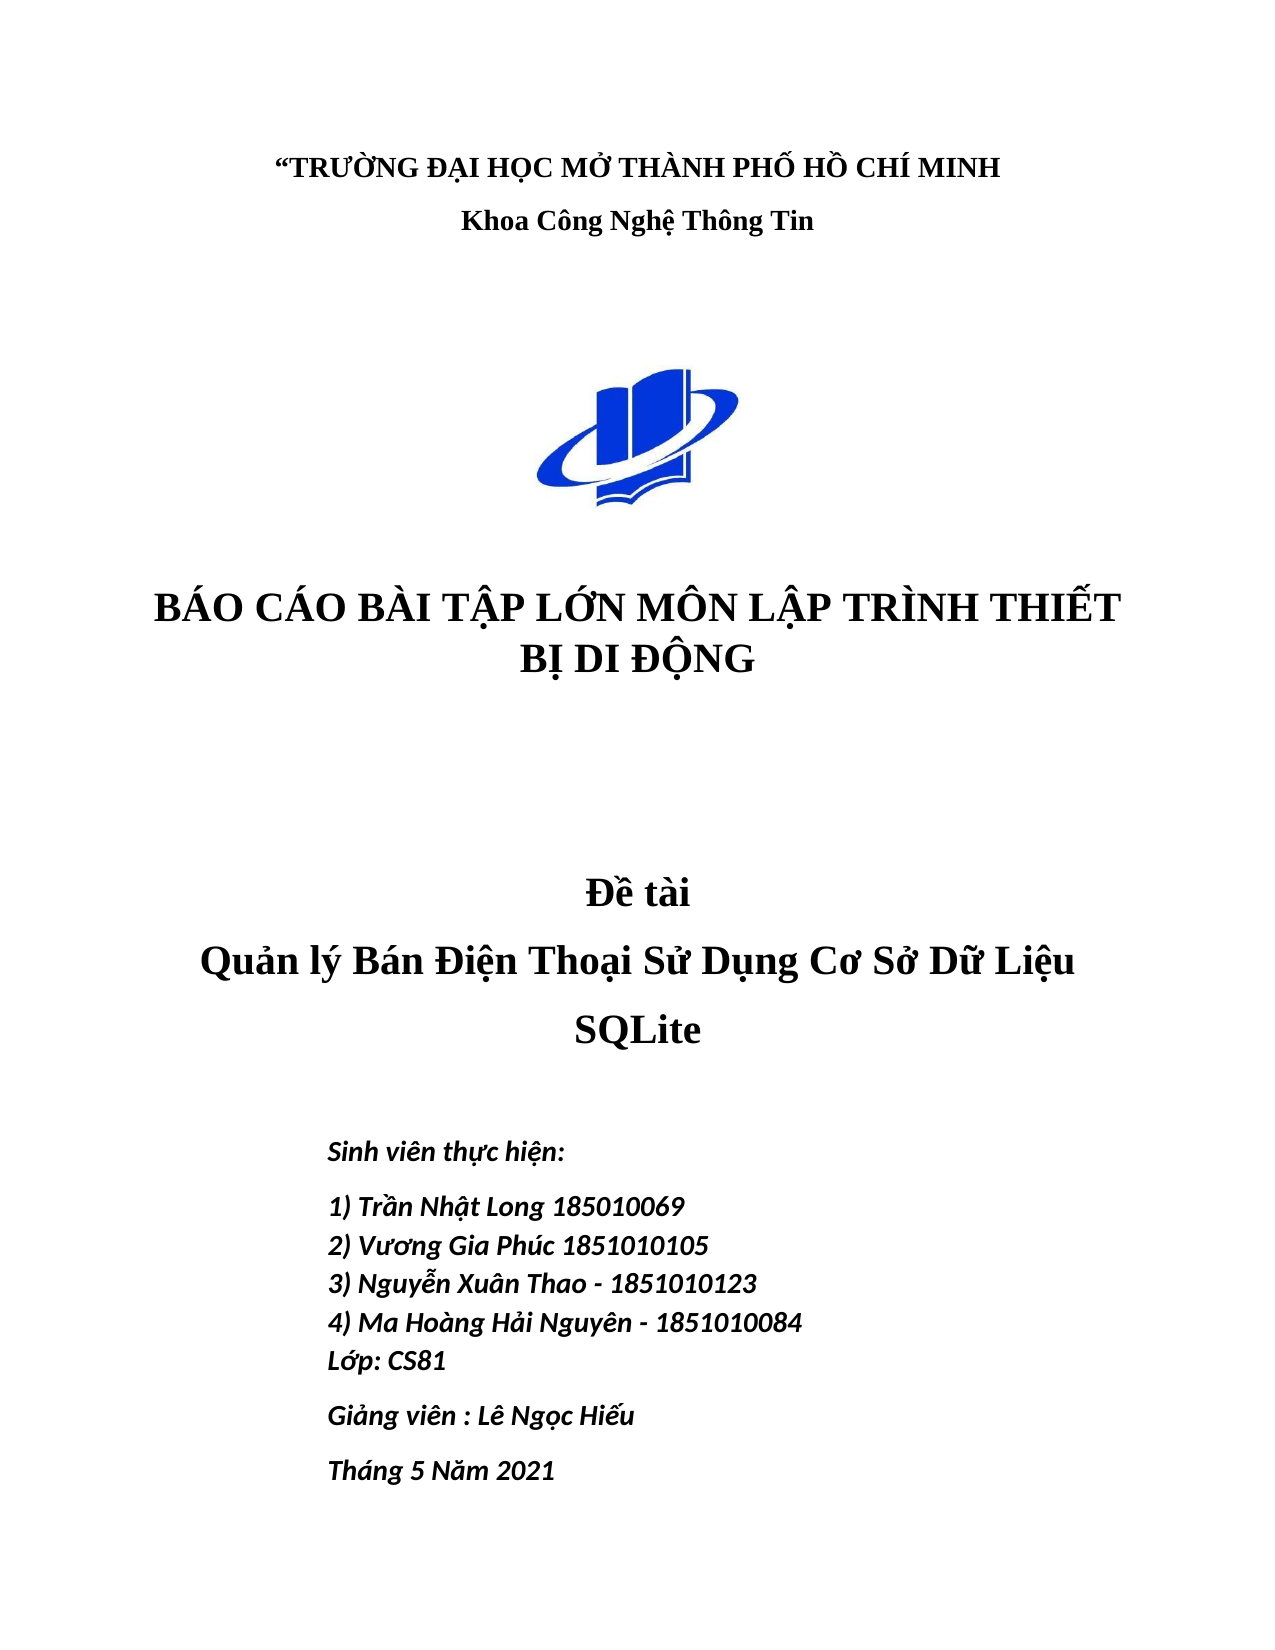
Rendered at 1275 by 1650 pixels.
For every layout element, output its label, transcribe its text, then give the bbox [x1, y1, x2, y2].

text Tháng 5 Năm 2021 [150, 1452, 1125, 1488]
picture [534, 365, 741, 509]
text Quản lý Bán Điện Thoại Sử Dụng Cơ Sở Dữ Liệu [150, 936, 1125, 984]
text Đề tài [150, 867, 1125, 915]
text Giảng viên : Lê Ngọc Hiếu [150, 1397, 1125, 1433]
text BÁO CÁO BÀI TẬP LỚN MÔN LẬP TRÌNH THIẾT BỊ DI ĐỘNG [150, 582, 1125, 682]
text “TRƯỜNG ĐẠI HỌC MỞ THÀNH PHỐ HỒ CHÍ MINH [150, 150, 1125, 183]
text SQLite [150, 1004, 1125, 1052]
text Sinh viên thực hiện: [150, 1133, 1125, 1169]
text Khoa Công Nghệ Thông Tin [150, 203, 1125, 236]
text 1) Trần Nhật Long 185010069 2) Vương Gia Phúc 1851010105 3) Nguyễn Xuân Thao - 1851010123 4) Ma Hoàng Hải Nguyên - 1851010084 Lớp: CS81 [150, 1188, 1125, 1378]
